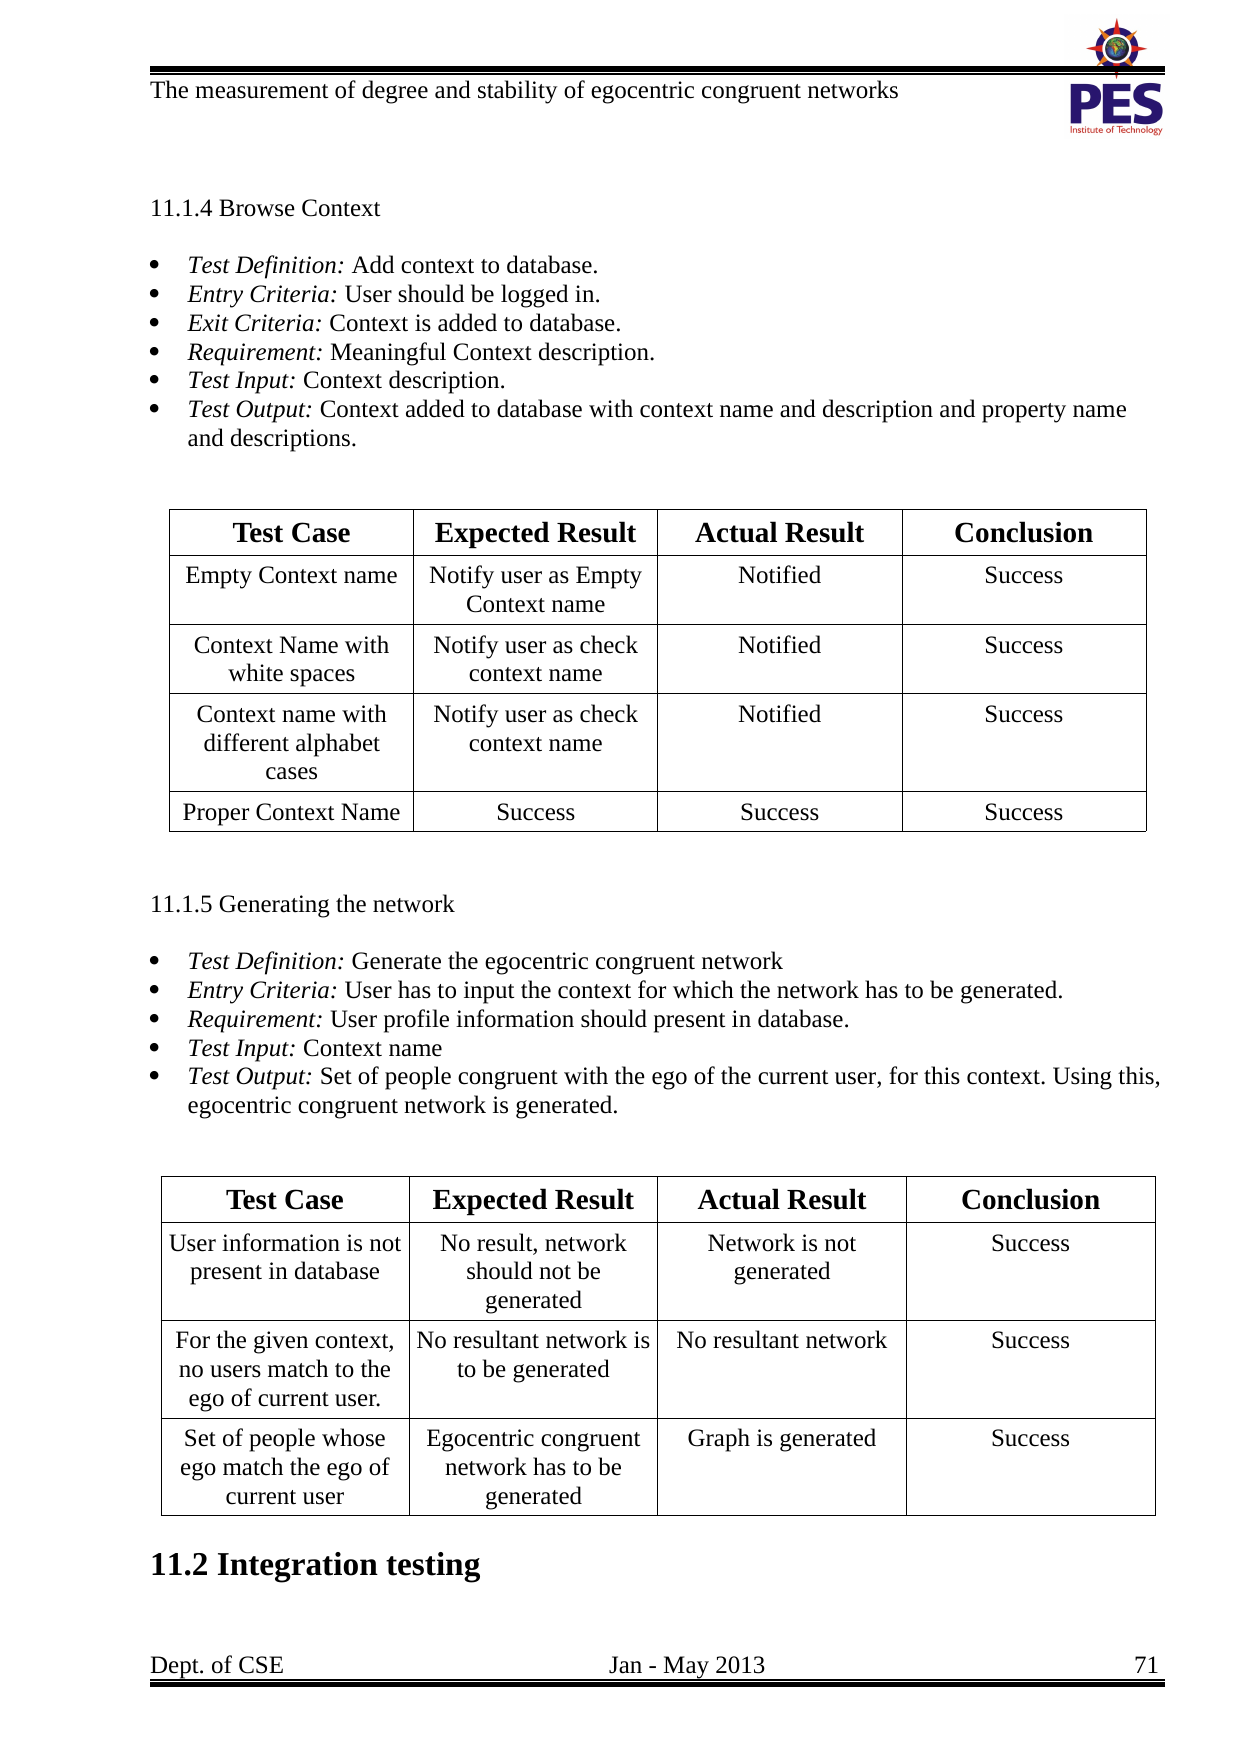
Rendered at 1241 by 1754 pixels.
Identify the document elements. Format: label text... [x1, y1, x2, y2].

list Requirement: User profile information should present in database. [150, 1004, 1165, 1033]
table_header Conclusion [903, 510, 1146, 554]
list Test Input: Context name [150, 1033, 1165, 1061]
table_header Test Case [170, 510, 413, 554]
text 11.2 Integration testing [150, 1544, 1165, 1583]
table_cell Success [414, 792, 657, 831]
table_cell Success [903, 694, 1146, 791]
table_cell Context Name with white spaces [170, 625, 413, 693]
list Test Input: Context description. [150, 366, 1165, 394]
list Test Definition: Add context to database. [150, 251, 1165, 279]
table_header Actual Result [658, 1177, 906, 1222]
list Entry Criteria: User has to input the context for which the network has to be generated. [150, 975, 1165, 1004]
table_cell Notify user as Empty Context name [414, 556, 657, 624]
text 11.1.4 Browse Context [150, 193, 1165, 222]
picture [1063, 14, 1170, 139]
table_cell Success [907, 1321, 1155, 1417]
table_cell Success [903, 556, 1146, 624]
table_cell User information is not present in database [162, 1223, 409, 1319]
table_cell For the given context, no users match to the ego of current user. [162, 1321, 409, 1417]
list Entry Criteria: User should be logged in. [150, 279, 1165, 308]
list Test Output: Set of people congruent with the ego of the current user, for this context. Using this, egocentric congruent network is generated. [150, 1061, 1165, 1119]
table_header Conclusion [907, 1177, 1155, 1222]
table_cell Egocentric congruent network has to be generated [410, 1419, 657, 1515]
table_cell Success [903, 792, 1146, 831]
list Requirement: Meaningful Context description. [150, 337, 1165, 366]
table_cell Success [658, 792, 902, 831]
table_cell Success [907, 1419, 1155, 1515]
table_cell Notify user as check context name [414, 625, 657, 693]
table_header Test Case [162, 1177, 409, 1222]
table_cell Set of people whose ego match the ego of current user [162, 1419, 409, 1515]
table_cell Network is not generated [658, 1223, 906, 1319]
table_header Expected Result [410, 1177, 657, 1222]
table_cell Success [903, 625, 1146, 693]
list Test Output: Context added to database with context name and description and property name and descriptions. [150, 394, 1165, 452]
list Exit Criteria: Context is added to database. [150, 308, 1165, 337]
table_cell Empty Context name [170, 556, 413, 624]
table_cell Success [907, 1223, 1155, 1319]
table_cell Notify user as check context name [414, 694, 657, 791]
table_header Actual Result [658, 510, 902, 554]
table_cell Notified [658, 694, 902, 791]
table_cell Proper Context Name [170, 792, 413, 831]
table_cell Notified [658, 625, 902, 693]
table_cell Notified [658, 556, 902, 624]
text 11.1.5 Generating the network [150, 889, 1165, 918]
table_cell Graph is generated [658, 1419, 906, 1515]
table_header Expected Result [414, 510, 657, 554]
table_cell No resultant network [658, 1321, 906, 1417]
table_cell Context name with different alphabet cases [170, 694, 413, 791]
table_cell No result, network should not be generated [410, 1223, 657, 1319]
table_cell No resultant network is to be generated [410, 1321, 657, 1417]
list Test Definition: Generate the egocentric congruent network [150, 946, 1165, 975]
